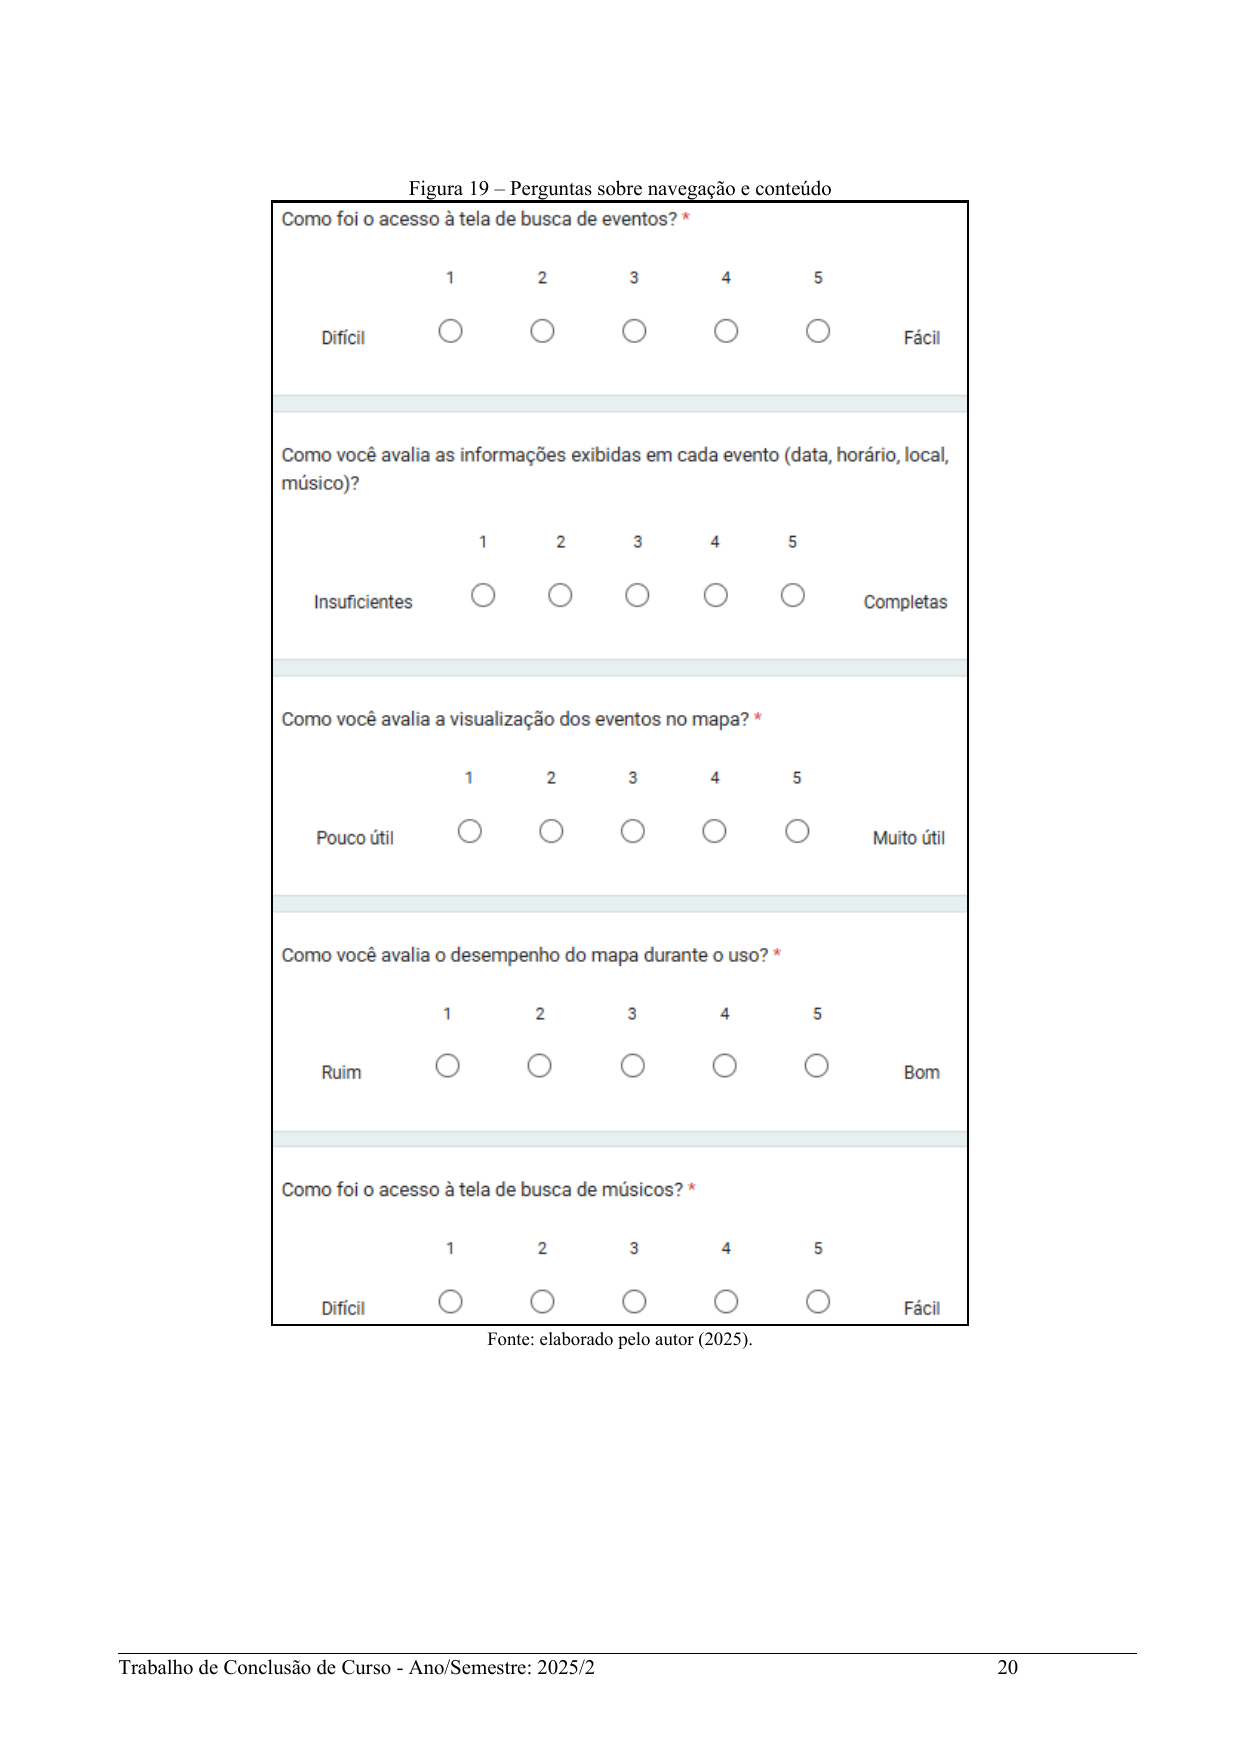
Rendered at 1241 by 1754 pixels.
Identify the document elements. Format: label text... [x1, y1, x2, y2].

text Fonte: elaborado pelo autor (2025). [118, 1328, 1122, 1349]
picture [273, 203, 967, 1324]
